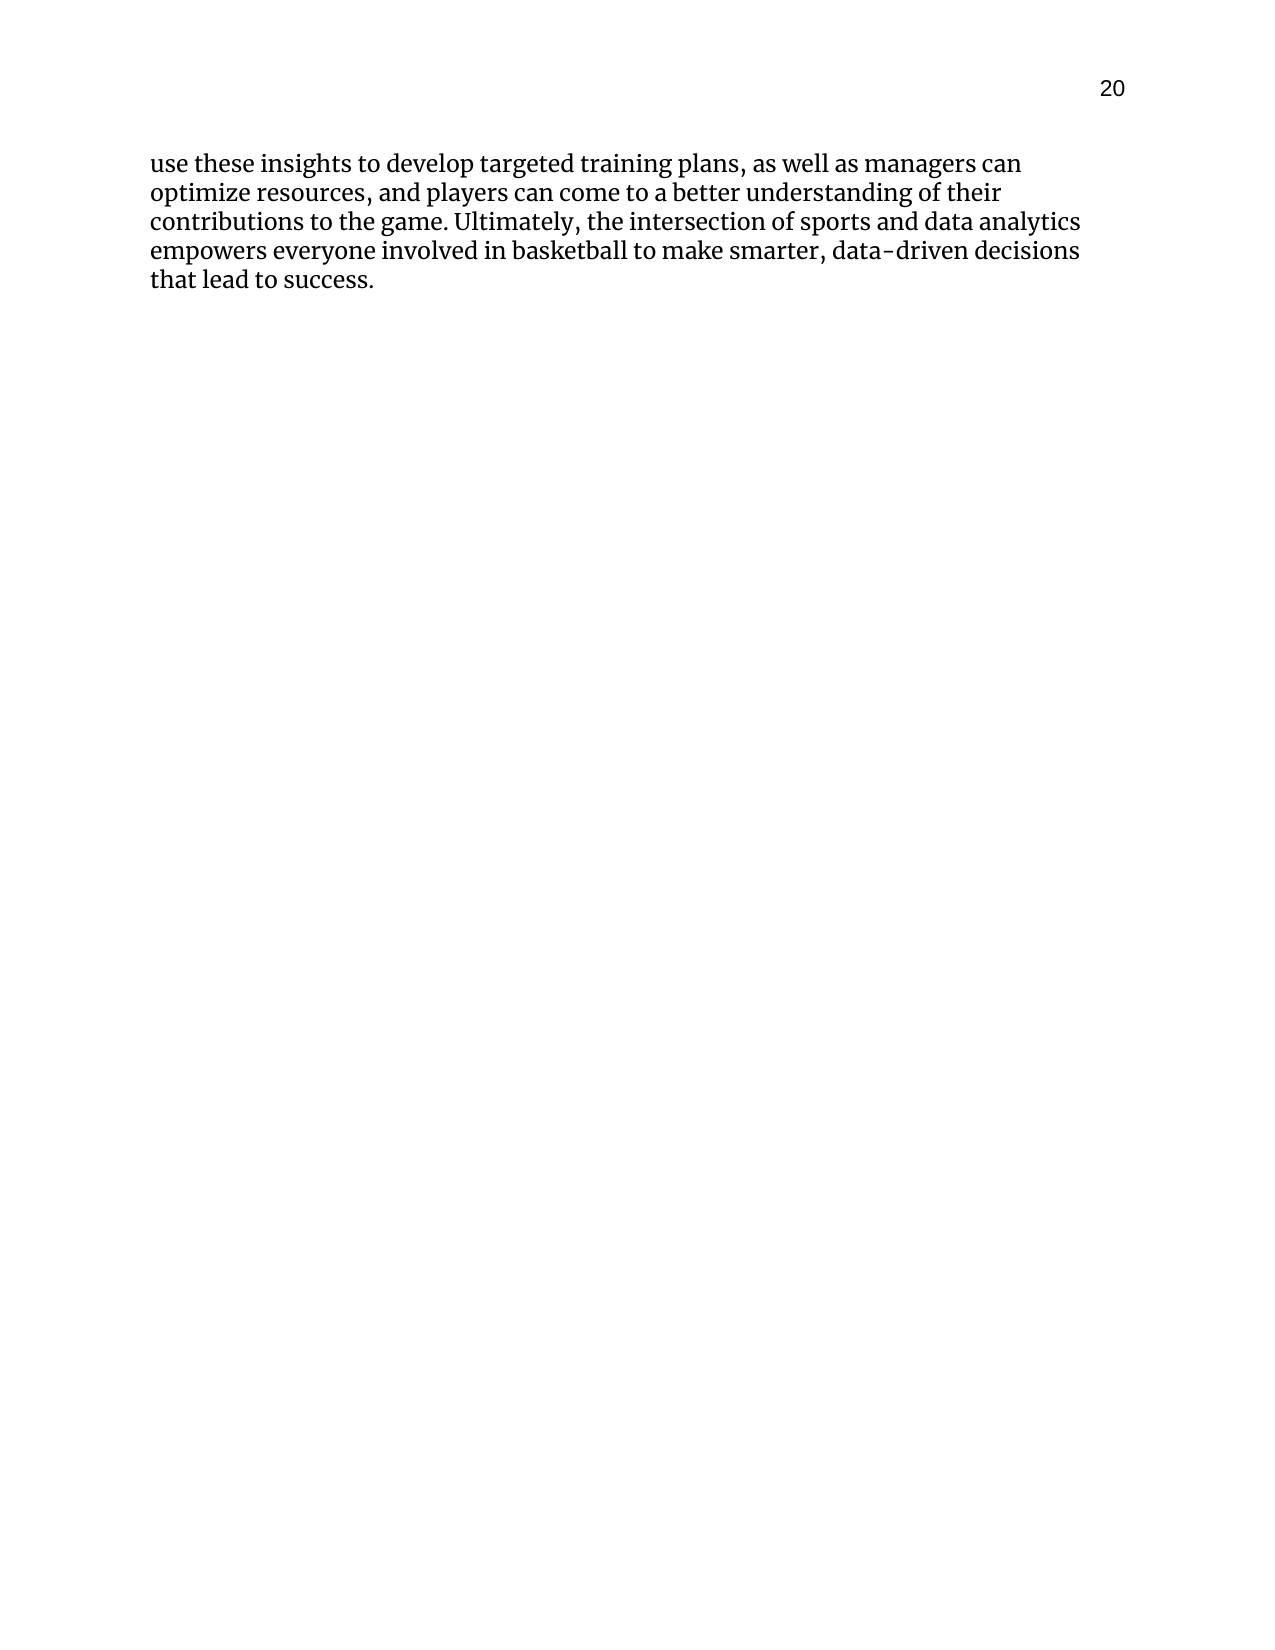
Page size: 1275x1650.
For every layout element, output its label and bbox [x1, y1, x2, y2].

text [150, 150, 1125, 294]
